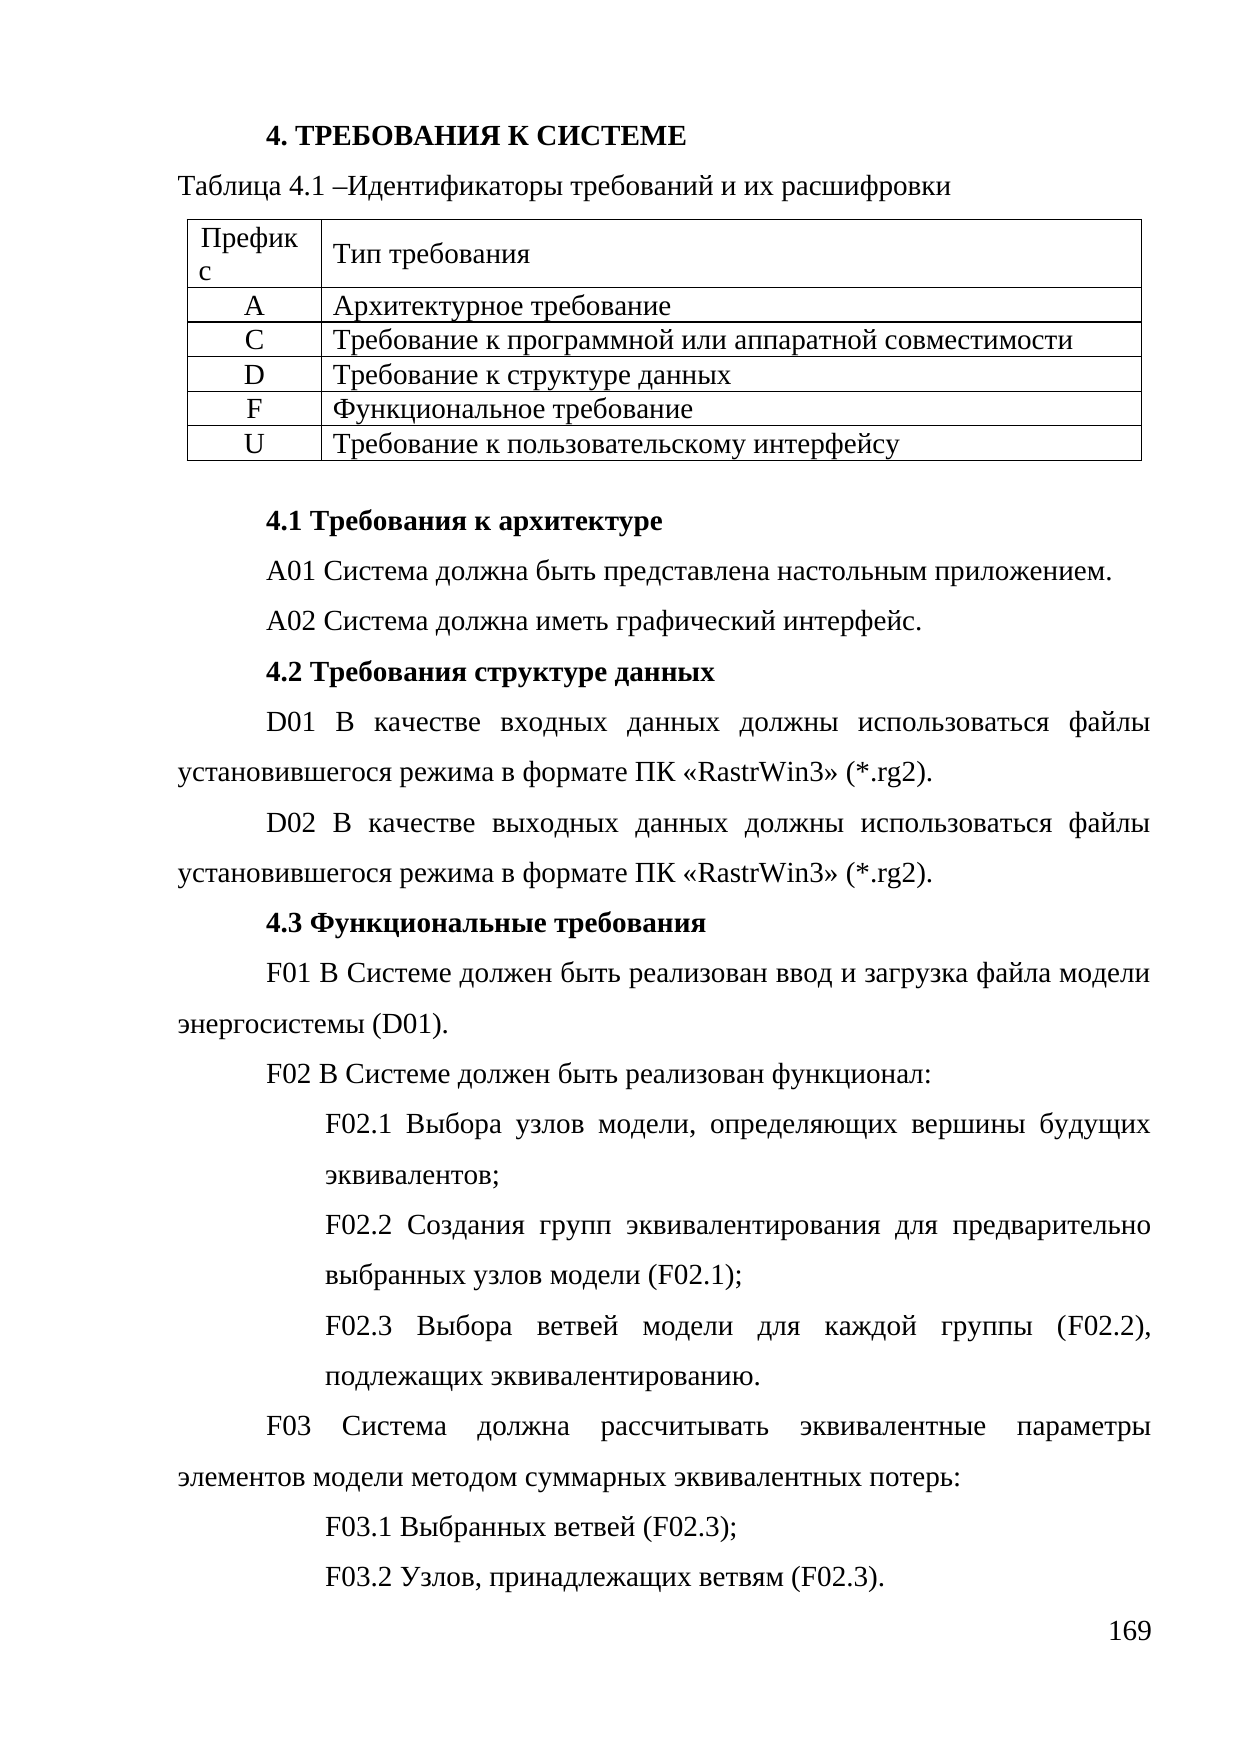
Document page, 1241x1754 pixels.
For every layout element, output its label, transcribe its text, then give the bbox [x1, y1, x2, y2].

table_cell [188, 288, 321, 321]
text 4.1 Требования к архитектуре [177, 503, 1152, 536]
text D02 В качестве выходных данных должны использоваться файлы установившегося режима в формате ПК «RastrWin3» (*.rg2). [177, 805, 1152, 888]
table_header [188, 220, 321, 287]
text А01 Система должна быть представлена настольным приложением. [177, 553, 1152, 587]
text F02.1 Выбора узлов модели, определяющих вершины будущих эквивалентов; [325, 1107, 1152, 1190]
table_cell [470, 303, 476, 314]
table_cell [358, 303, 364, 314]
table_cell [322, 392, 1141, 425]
text 4. ТРЕБОВАНИЯ К СИСТЕМЕ [177, 118, 1152, 152]
text F02.2 Создания групп эквивалентирования для предварительно выбранных узлов модели (F02.1); [325, 1207, 1152, 1291]
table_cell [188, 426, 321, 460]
text А02 Система должна иметь графический интерфейс. [177, 603, 1152, 637]
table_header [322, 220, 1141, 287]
text F03 Система должна рассчитывать эквивалентные параметры элементов модели методом суммарных эквивалентных потерь: [177, 1408, 1152, 1492]
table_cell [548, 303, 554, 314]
text F03.1 Выбранных ветвей (F02.3); [177, 1509, 1152, 1543]
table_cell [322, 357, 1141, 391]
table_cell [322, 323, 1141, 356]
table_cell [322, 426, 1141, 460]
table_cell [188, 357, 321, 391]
text 4.2 Требования структуре данных [177, 654, 1152, 687]
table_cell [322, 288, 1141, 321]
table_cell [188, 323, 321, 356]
text Таблица 4.1 –Идентификаторы требований и их расшифровки [177, 168, 1152, 202]
text D01 В качестве входных данных должны использоваться файлы установившегося режима в формате ПК «RastrWin3» (*.rg2). [177, 704, 1152, 788]
text F02 В Системе должен быть реализован функционал: [177, 1056, 1152, 1090]
text F01 В Системе должен быть реализован ввод и загрузка файла модели энергосистемы (D01). [177, 956, 1152, 1039]
text 4.3 Функциональные требования [177, 905, 1152, 939]
text F02.3 Выбора ветвей модели для каждой группы (F02.2), подлежащих эквивалентированию. [325, 1308, 1152, 1392]
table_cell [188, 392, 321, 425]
text F03.2 Узлов, принадлежащих ветвям (F02.3). [177, 1559, 1152, 1593]
